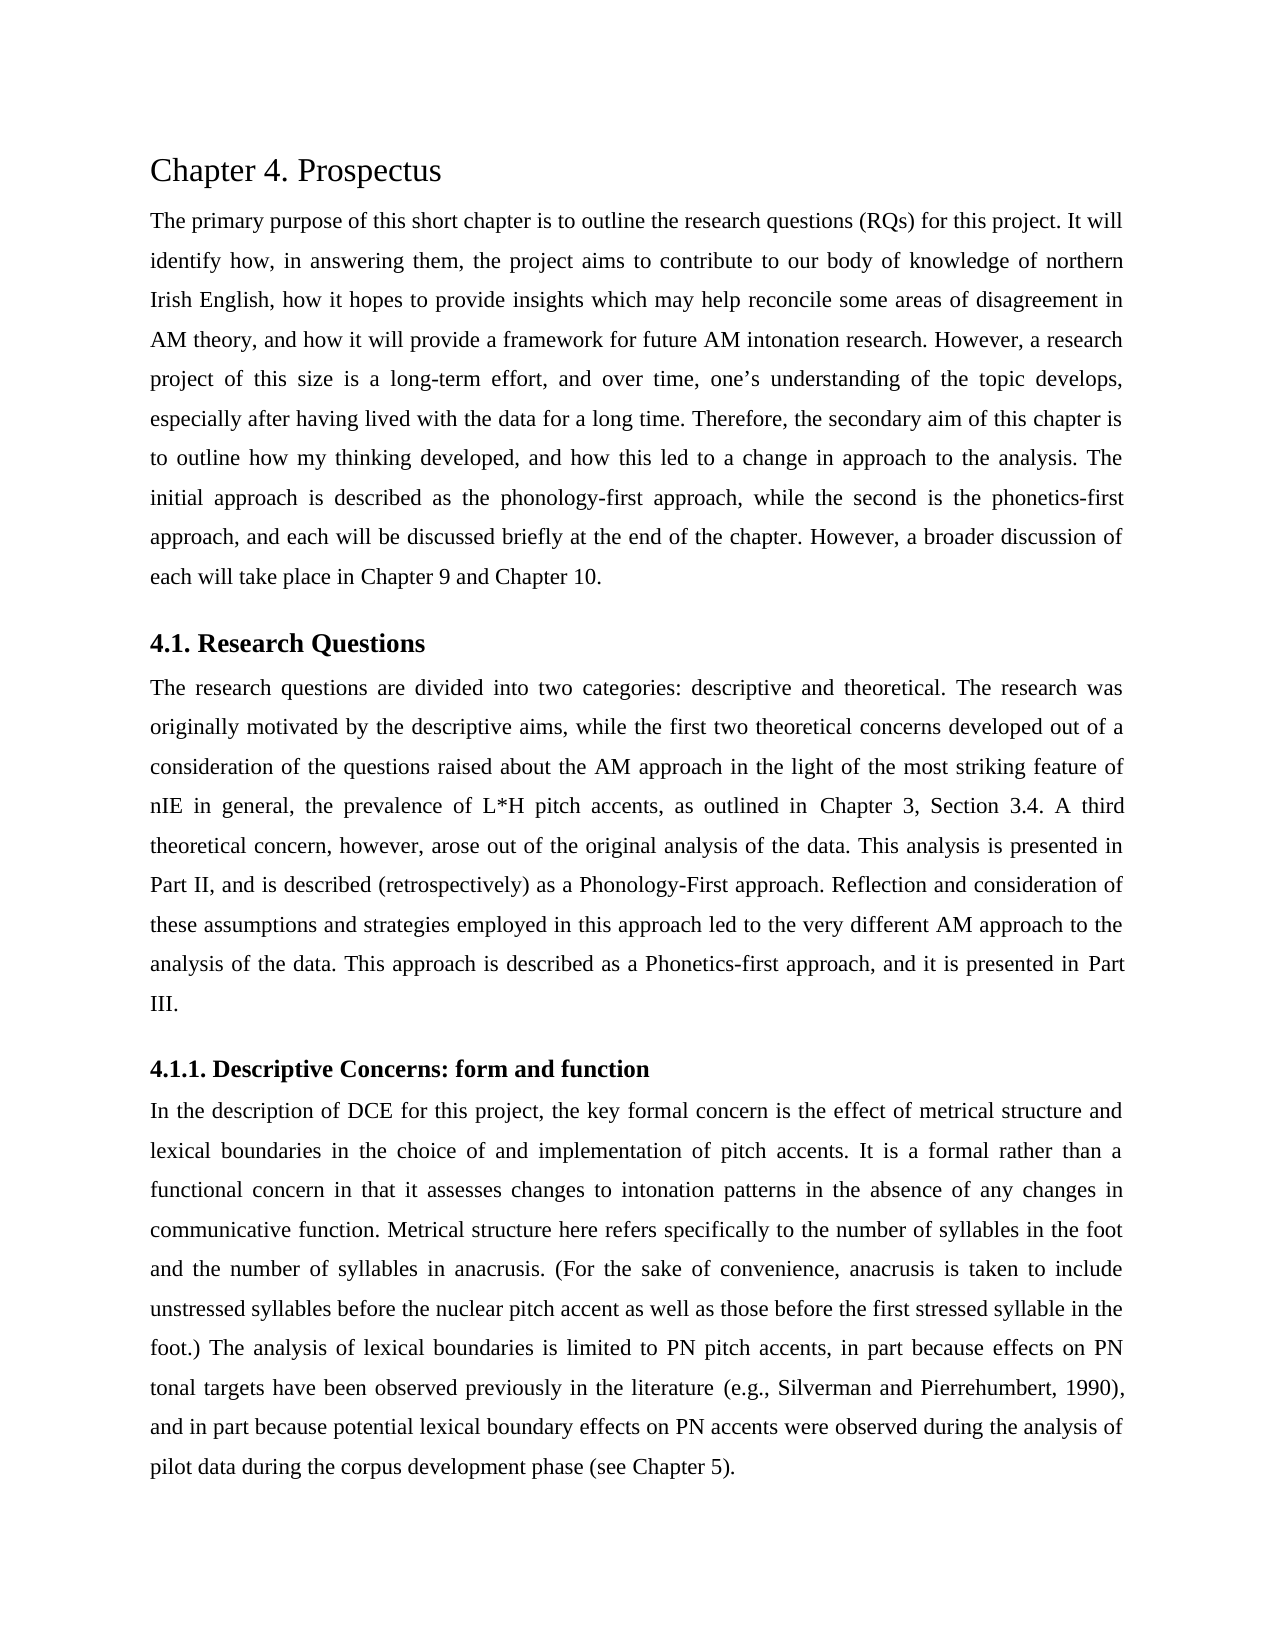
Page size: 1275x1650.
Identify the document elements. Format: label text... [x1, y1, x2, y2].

text The research questions are divided into two categories: descriptive and theoretical. The research was originally motivated by the descriptive aims, while the first two theoretical concerns developed out of a consideration of the questions raised about the AM approach in the light of the most striking feature of nIE in general, the prevalence of L*H pitch accents, as outlined in Chapter 3, Section 3.4. A third theoretical concern, however, arose out of the original analysis of the data. This analysis is presented in Part II, and is described (retrospectively) as a Phonology-First approach. Reflection and consideration of these assumptions and strategies employed in this approach led to the very different AM approach to the analysis of the data. This approach is described as a Phonetics-first approach, and it is presented in Part III. [150, 674, 1125, 1016]
subtitle Research Questions [150, 627, 1125, 658]
text The primary purpose of this short chapter is to outline the research questions (RQs) for this project. It will identify how, in answering them, the project aims to contribute to our body of knowledge of northern Irish English, how it hopes to provide insights which may help reconcile some areas of disagreement in AM theory, and how it will provide a framework for future AM intonation research. However, a research project of this size is a long-term effort, and over time, one’s understanding of the topic develops, especially after having lived with the data for a long time. Therefore, the secondary aim of this chapter is to outline how my thinking developed, and how this led to a change in approach to the analysis. The initial approach is described as the phonology-first approach, while the second is the phonetics-first approach, and each will be discussed briefly at the end of the chapter. However, a broader discussion of each will take place in Chapter 8 and Chapter 9. [150, 207, 1125, 589]
subtitle Descriptive Concerns: form and function [150, 1054, 1125, 1083]
subtitle Prospectus [150, 150, 1125, 188]
text In the description of DCE for this project, the key formal concern is the effect of metrical structure and lexical boundaries in the choice of and implementation of pitch accents. It is a formal rather than a functional concern in that it assesses changes to intonation patterns in the absence of any changes in communicative function. Metrical structure here refers specifically to the number of syllables in the foot and the number of syllables in anacrusis. (For the sake of convenience, anacrusis is taken to include unstressed syllables before the nuclear pitch accent as well as those before the first stressed syllable in the foot.) The analysis of lexical boundaries is limited to PN pitch accents, in part because effects on PN tonal targets have been observed previously in the literature (e.g., Silverman and Pierrehumbert, 1990), and in part because potential lexical boundary effects on PN accents were observed during the analysis of pilot data during the corpus development phase (see Chapter 5). [150, 1097, 1125, 1479]
